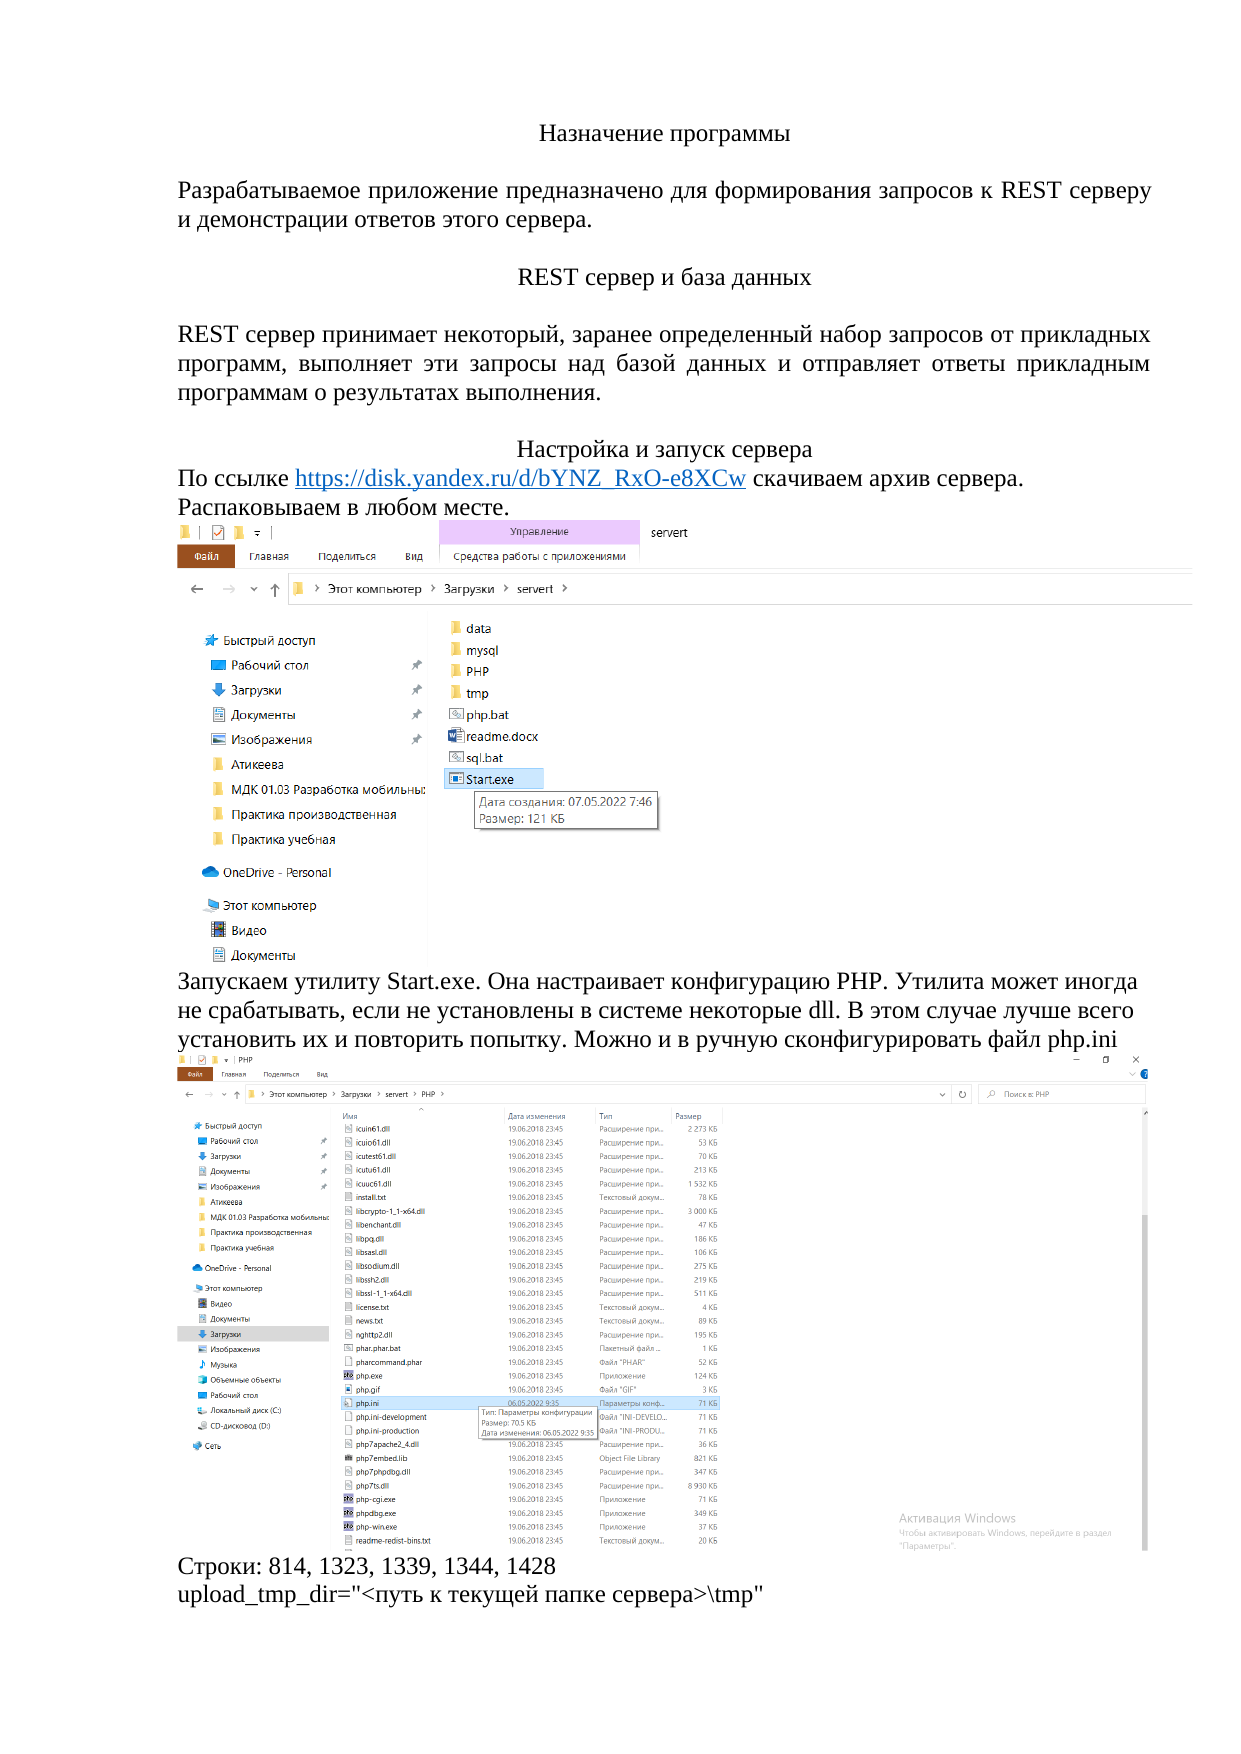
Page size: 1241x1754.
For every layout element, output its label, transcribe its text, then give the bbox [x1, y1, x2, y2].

text upload_tmp_dir="<путь к текущей папке сервера>\tmp" [177, 1579, 1152, 1608]
text REST сервер и база данных [177, 262, 1152, 291]
picture [177, 520, 1193, 967]
text Разрабатываемое приложение предназначено для формирования запросов к REST серверу и демонстрации ответов этого сервера. [177, 176, 1152, 233]
text REST сервер принимает некоторый, заранее определенный набор запросов от прикладных программ, выполняет эти запросы над базой данных и отправляет ответы прикладным программам о результатах выполнения. [177, 319, 1152, 406]
text Назначение программы [177, 118, 1152, 147]
text Запускаем утилиту Start.exe. Она настраивает конфигурацию PHP. Утилита может иногда не срабатывать, если не установлены в системе некоторые dll. В этом случае лучше всего установить их и повторить попытку. Можно и в ручную сконфигурировать файл php.ini [177, 967, 1152, 1053]
text Настройка и запуск сервера [177, 434, 1152, 463]
picture [177, 1052, 1148, 1551]
text Строки: 814, 1323, 1339, 1344, 1428 [177, 1551, 1152, 1579]
text По ссылке https://disk.yandex.ru/d/bYNZ_RxO-e8XCw скачиваем архив сервера. Распаковываем в любом месте. [177, 463, 1152, 520]
